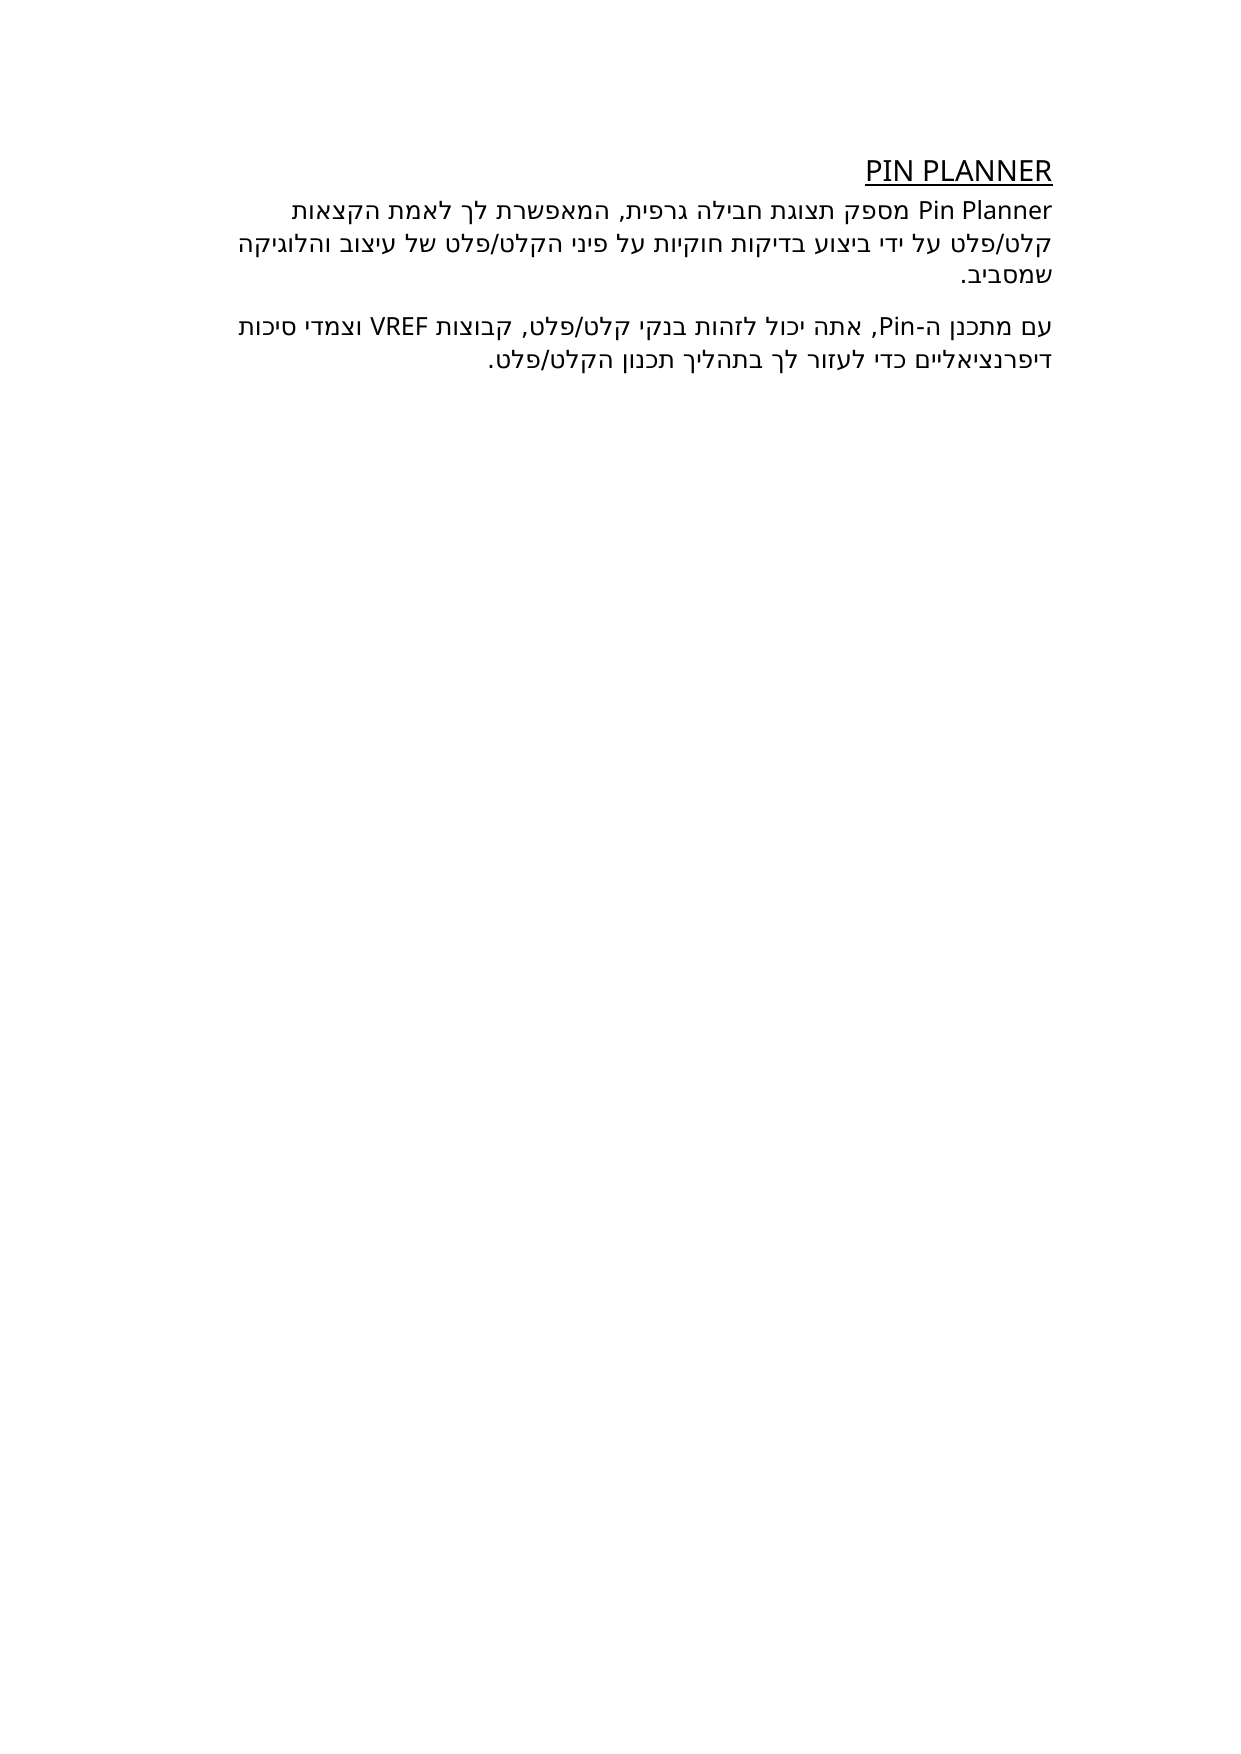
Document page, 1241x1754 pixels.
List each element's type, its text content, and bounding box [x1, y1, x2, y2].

subtitle PIN PLANNER [187, 150, 1053, 190]
text Pin Planner מספק תצוגת חבילה גרפית, המאפשרת לך לאמת הקצאות קלט/פלט על ידי ביצוע בדיקות חוקיות על פיני הקלט/פלט של עיצוב והלוגיקה שמסביב. [187, 193, 1053, 290]
text עם מתכנן ה-Pin, אתה יכול לזהות בנקי קלט/פלט, קבוצות VREF וצמדי סיכות דיפרנציאליים כדי לעזור לך בתהליך תכנון הקלט/פלט. [187, 309, 1053, 374]
